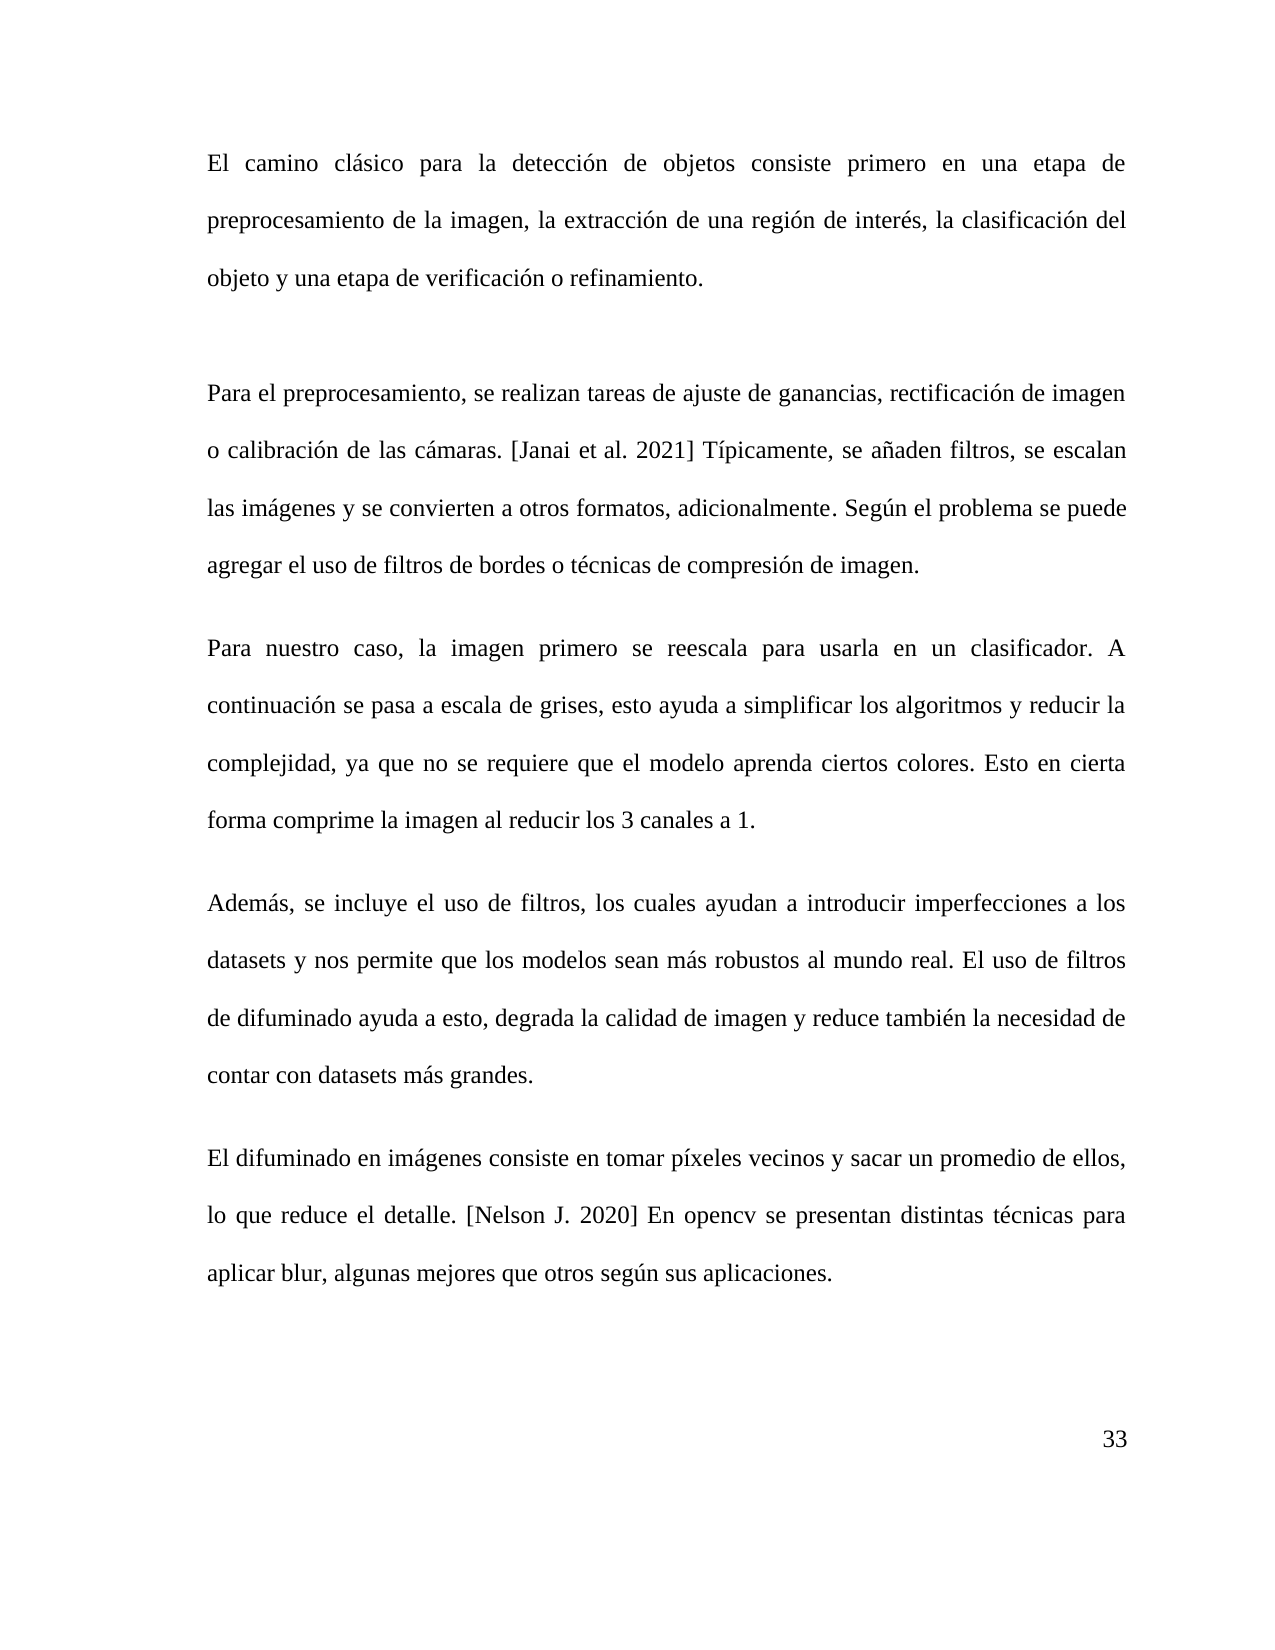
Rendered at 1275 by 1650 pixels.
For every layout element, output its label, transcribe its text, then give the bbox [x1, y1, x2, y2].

text Además, se incluye el uso de filtros, los cuales ayudan a introducir imperfecciones a los datasets y nos permite que los modelos sean más robustos al mundo real. El uso de filtros de difuminado ayuda a esto, degrada la calidad de imagen y reduce también la necesidad de contar con datasets más grandes. [207, 888, 1127, 1089]
text El camino clásico para la detección de objetos consiste primero en una etapa de preprocesamiento de la imagen, la extracción de una región de interés, la clasificación del objeto y una etapa de verificación o refinamiento. [207, 148, 1127, 291]
text Para el preprocesamiento, se realizan tareas de ajuste de ganancias, rectificación de imagen o calibración de las cámaras. [Janai et al. 2021] Típicamente, se añaden filtros, se escalan las imágenes y se convierten a otros formatos, adicionalmente. Según el problema se puede agregar el uso de filtros de bordes o técnicas de compresión de imagen. [207, 378, 1127, 579]
text Para nuestro caso, la imagen primero se reescala para usarla en un clasificador. A continuación se pasa a escala de grises, esto ayuda a simplificar los algoritmos y reducir la complejidad, ya que no se requiere que el modelo aprenda ciertos colores. Esto en cierta forma comprime la imagen al reducir los 3 canales a 1. [207, 633, 1127, 834]
text El difuminado en imágenes consiste en tomar píxeles vecinos y sacar un promedio de ellos, lo que reduce el detalle. [Nelson J. 2020] En opencv se presentan distintas técnicas para aplicar blur, algunas mejores que otros según sus aplicaciones. [207, 1143, 1127, 1286]
